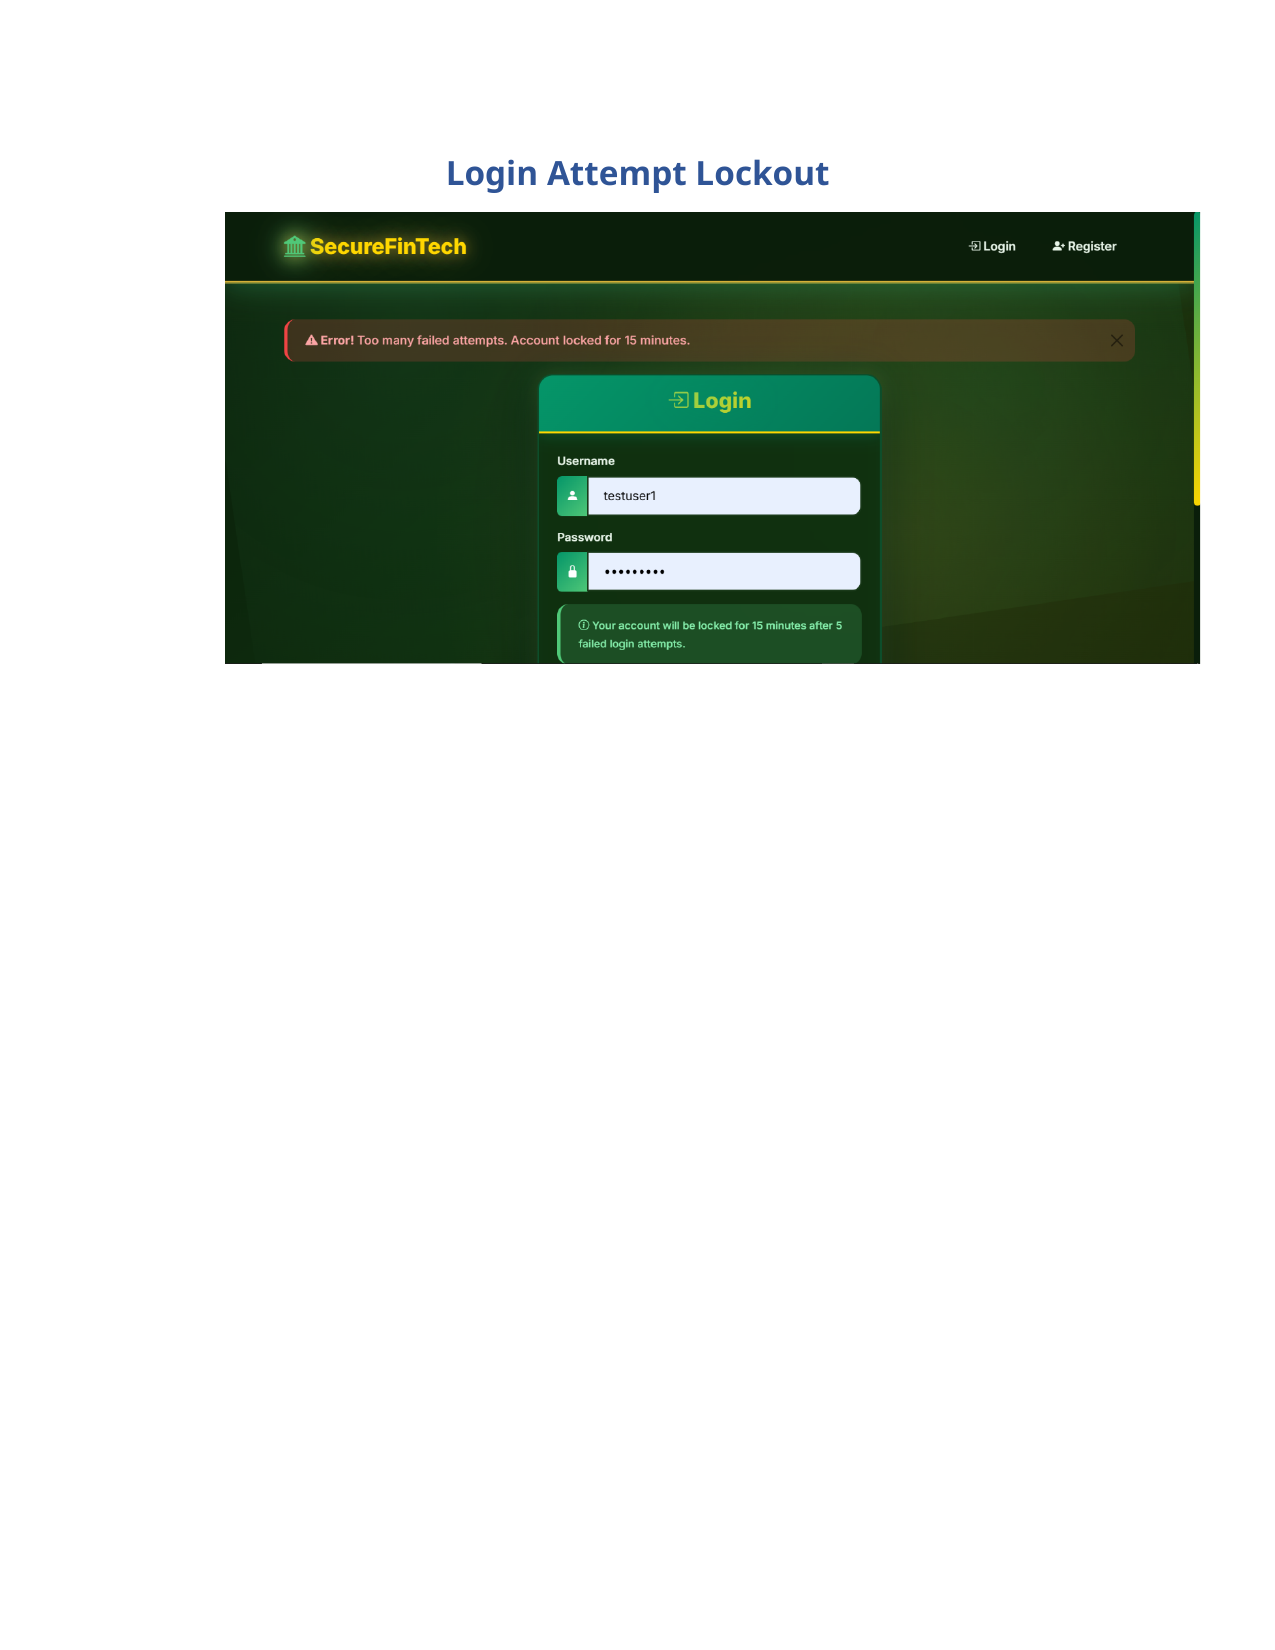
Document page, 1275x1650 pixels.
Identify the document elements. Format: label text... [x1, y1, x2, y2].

picture [225, 212, 1200, 664]
subtitle Login Attempt Lockout [150, 150, 1125, 195]
